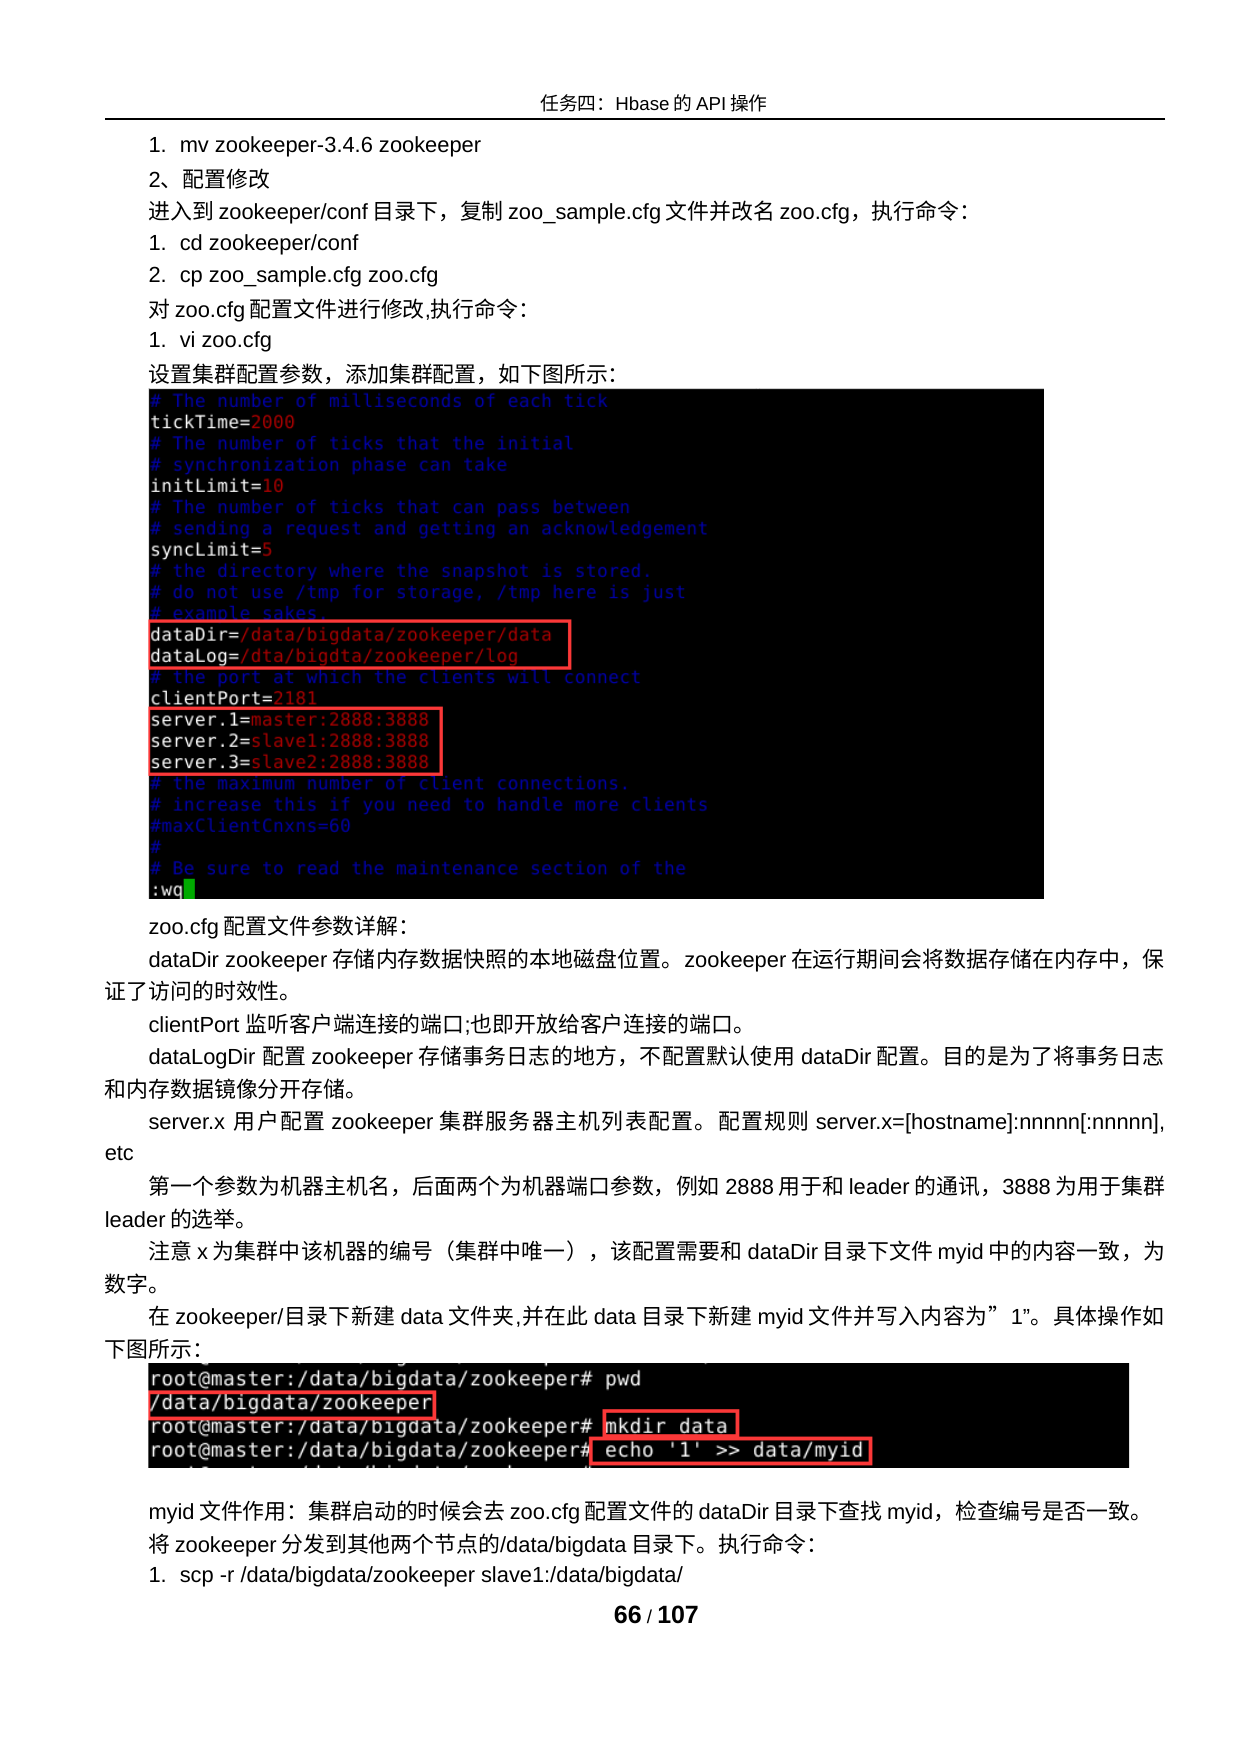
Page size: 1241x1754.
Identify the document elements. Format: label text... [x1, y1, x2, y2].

text server.x 用户配置zookeeper集群服务器主机列表配置。配置规则server.x=[hostname]:nnnnn[:nnnnn], etc [104, 1104, 1165, 1169]
text 对zoo.cfg配置文件进行修改,执行命令： [104, 291, 1165, 324]
text 将zookeeper分发到其他两个节点的/data/bigdata目录下。执行命令： [104, 1526, 1165, 1559]
text 第一个参数为机器主机名，后面两个为机器端口参数，例如2888用于和leader的通讯，3888为用于集群leader的选举。 [104, 1169, 1165, 1234]
list mv zookeeper-3.4.6 zookeeper [104, 129, 1165, 161]
text myid文件作用：集群启动的时候会去zoo.cfg配置文件的dataDir目录下查找myid，检查编号是否一致。 [104, 1494, 1165, 1526]
text 进入到zookeeper/conf目录下，复制zoo_sample.cfg文件并改名zoo.cfg，执行命令： [104, 194, 1165, 226]
text dataLogDir 配置zookeeper存储事务日志的地方，不配置默认使用dataDir配置。目的是为了将事务日志和内存数据镜像分开存储。 [104, 1039, 1165, 1104]
list vi zoo.cfg [104, 324, 1165, 356]
text clientPort 监听客户端连接的端口;也即开放给客户连接的端口。 [104, 1006, 1165, 1039]
text 设置集群配置参数，添加集群配置，如下图所示： [104, 356, 1165, 389]
text 注意x为集群中该机器的编号（集群中唯一），该配置需要和dataDir目录下文件myid中的内容一致，为数字。 [104, 1234, 1165, 1299]
text dataDir zookeeper存储内存数据快照的本地磁盘位置。zookeeper在运行期间会将数据存储在内存中，保证了访问的时效性。 [104, 941, 1165, 1006]
list cp zoo_sample.cfg zoo.cfg [104, 259, 1165, 291]
text zoo.cfg配置文件参数详解： [104, 909, 1165, 941]
list cd zookeeper/conf [104, 226, 1165, 259]
text 在zookeeper/目录下新建data文件夹,并在此data目录下新建myid文件并写入内容为”1”。具体操作如下图所示： [104, 1299, 1165, 1364]
picture [148, 1363, 1130, 1468]
picture [148, 388, 1044, 899]
text 2、配置修改 [104, 161, 1165, 194]
list scp -r /data/bigdata/zookeeper slave1:/data/bigdata/ [104, 1559, 1165, 1591]
